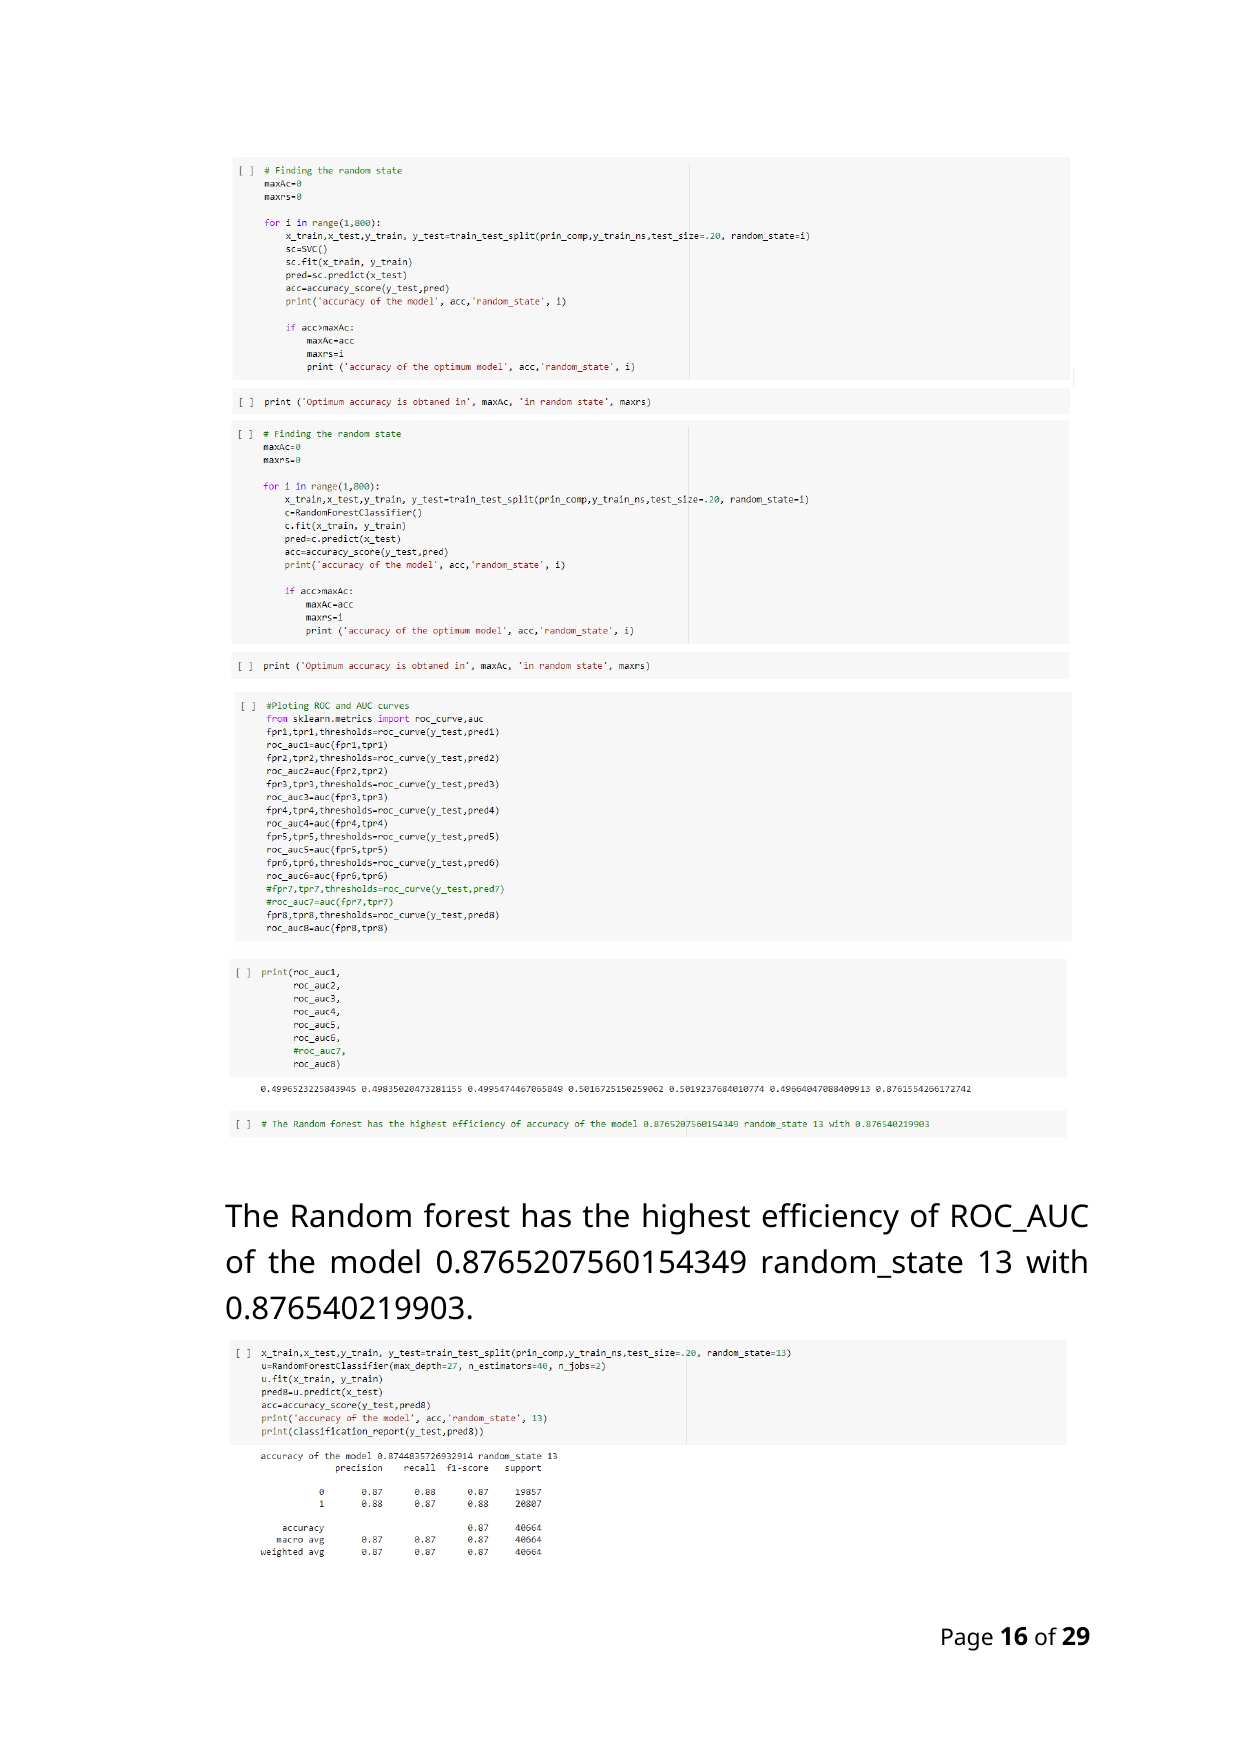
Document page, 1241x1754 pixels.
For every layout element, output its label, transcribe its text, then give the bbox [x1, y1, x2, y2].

picture [225, 416, 1072, 686]
picture [225, 1331, 1068, 1568]
picture [225, 687, 1077, 949]
picture [225, 950, 1072, 1146]
picture [225, 150, 1074, 414]
list The Random forest has the highest efficiency of ROC_AUC of the model 0.8765207560154349 random_state 13 with 0.876540219903. [225, 1194, 1090, 1328]
